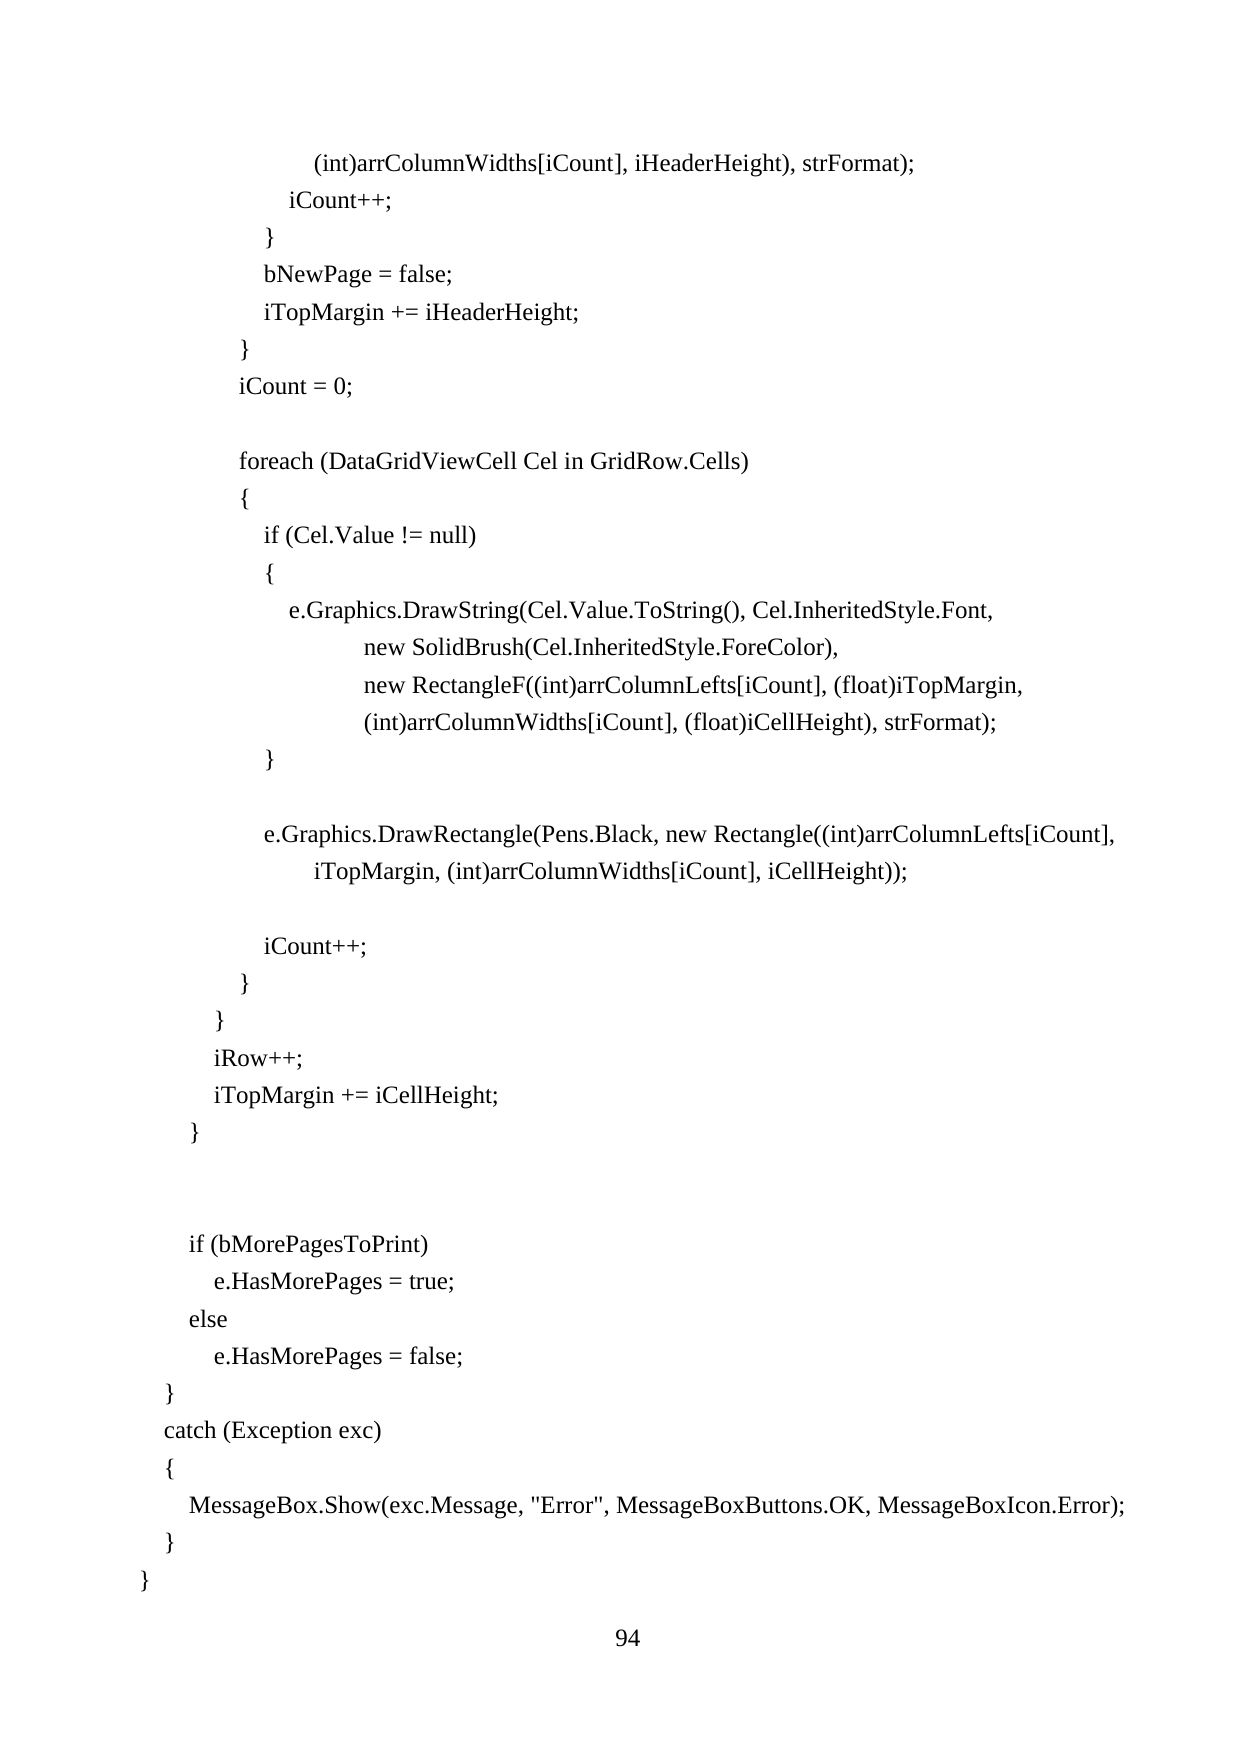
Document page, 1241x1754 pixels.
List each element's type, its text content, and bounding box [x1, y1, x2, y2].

text iTopMargin += iHeaderHeight; [89, 297, 1167, 326]
text new RectangleF((int)arrColumnLefts[iCount], (float)iTopMargin, [89, 670, 1167, 698]
text { [89, 1453, 1167, 1482]
text iTopMargin, (int)arrColumnWidths[iCount], iCellHeight)); [89, 856, 1167, 885]
text iTopMargin += iCellHeight; [89, 1080, 1167, 1109]
text if (bMorePagesToPrint) [89, 1229, 1167, 1258]
text } [89, 1378, 1167, 1407]
text foreach (DataGridViewCell Cel in GridRow.Cells) [89, 446, 1167, 475]
text MessageBox.Show(exc.Message, "Error", MessageBoxButtons.OK, MessageBoxIcon.Error); [89, 1490, 1167, 1519]
text } [89, 1527, 1167, 1556]
text else [89, 1304, 1167, 1332]
text catch (Exception exc) [89, 1416, 1167, 1444]
text new SolidBrush(Cel.InheritedStyle.ForeColor), [89, 632, 1167, 661]
text (int)arrColumnWidths[iCount], (float)iCellHeight), strFormat); [89, 707, 1167, 736]
text iRow++; [89, 1043, 1167, 1071]
text } [89, 1117, 1167, 1146]
text e.Graphics.DrawRectangle(Pens.Black, new Rectangle((int)arrColumnLefts[iCount], [89, 819, 1167, 848]
text e.Graphics.DrawString(Cel.Value.ToString(), Cel.InheritedStyle.Font, [89, 595, 1167, 624]
text } [89, 1565, 1167, 1593]
text iCount++; [89, 185, 1167, 214]
text if (Cel.Value != null) [89, 521, 1167, 549]
text iCount = 0; [89, 371, 1167, 400]
text } [89, 1005, 1167, 1034]
text } [89, 744, 1167, 773]
text { [89, 558, 1167, 587]
text e.HasMorePages = true; [89, 1266, 1167, 1295]
text bNewPage = false; [89, 259, 1167, 288]
text iCount++; [89, 931, 1167, 959]
text e.HasMorePages = false; [89, 1341, 1167, 1370]
text } [89, 222, 1167, 251]
text { [89, 483, 1167, 512]
text (int)arrColumnWidths[iCount], iHeaderHeight), strFormat); [89, 148, 1167, 176]
text } [89, 334, 1167, 363]
text } [89, 968, 1167, 997]
